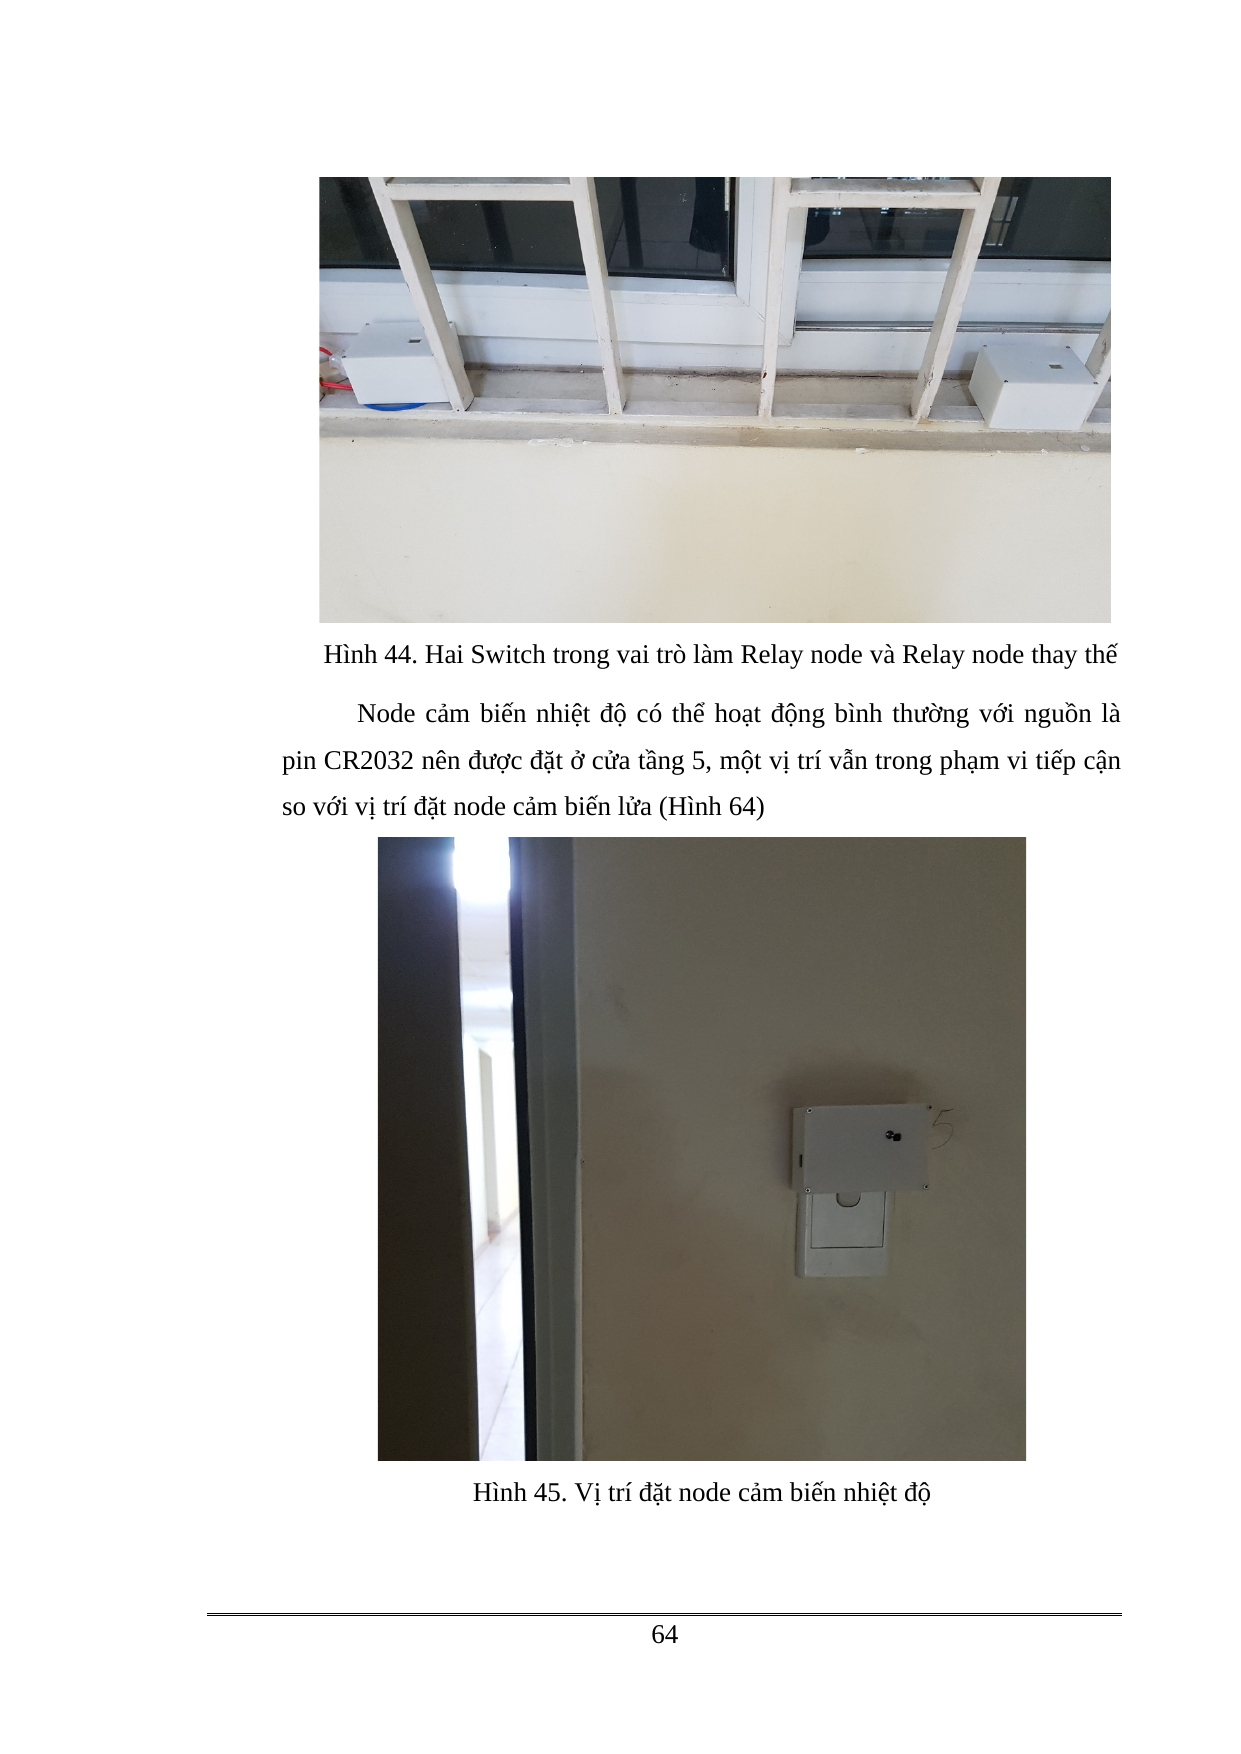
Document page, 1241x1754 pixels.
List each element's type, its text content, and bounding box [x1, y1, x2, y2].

text Node cảm biến nhiệt độ có thể hoạt động bình thường với nguồn là pin CR2032 nên được đặt ở cửa tầng 5, một vị trí vẫn trong phạm vi tiếp cận so với vị trí đặt node cảm biến lửa (Hình 64) [282, 697, 1122, 822]
picture [377, 837, 1027, 1461]
picture [319, 177, 1111, 623]
